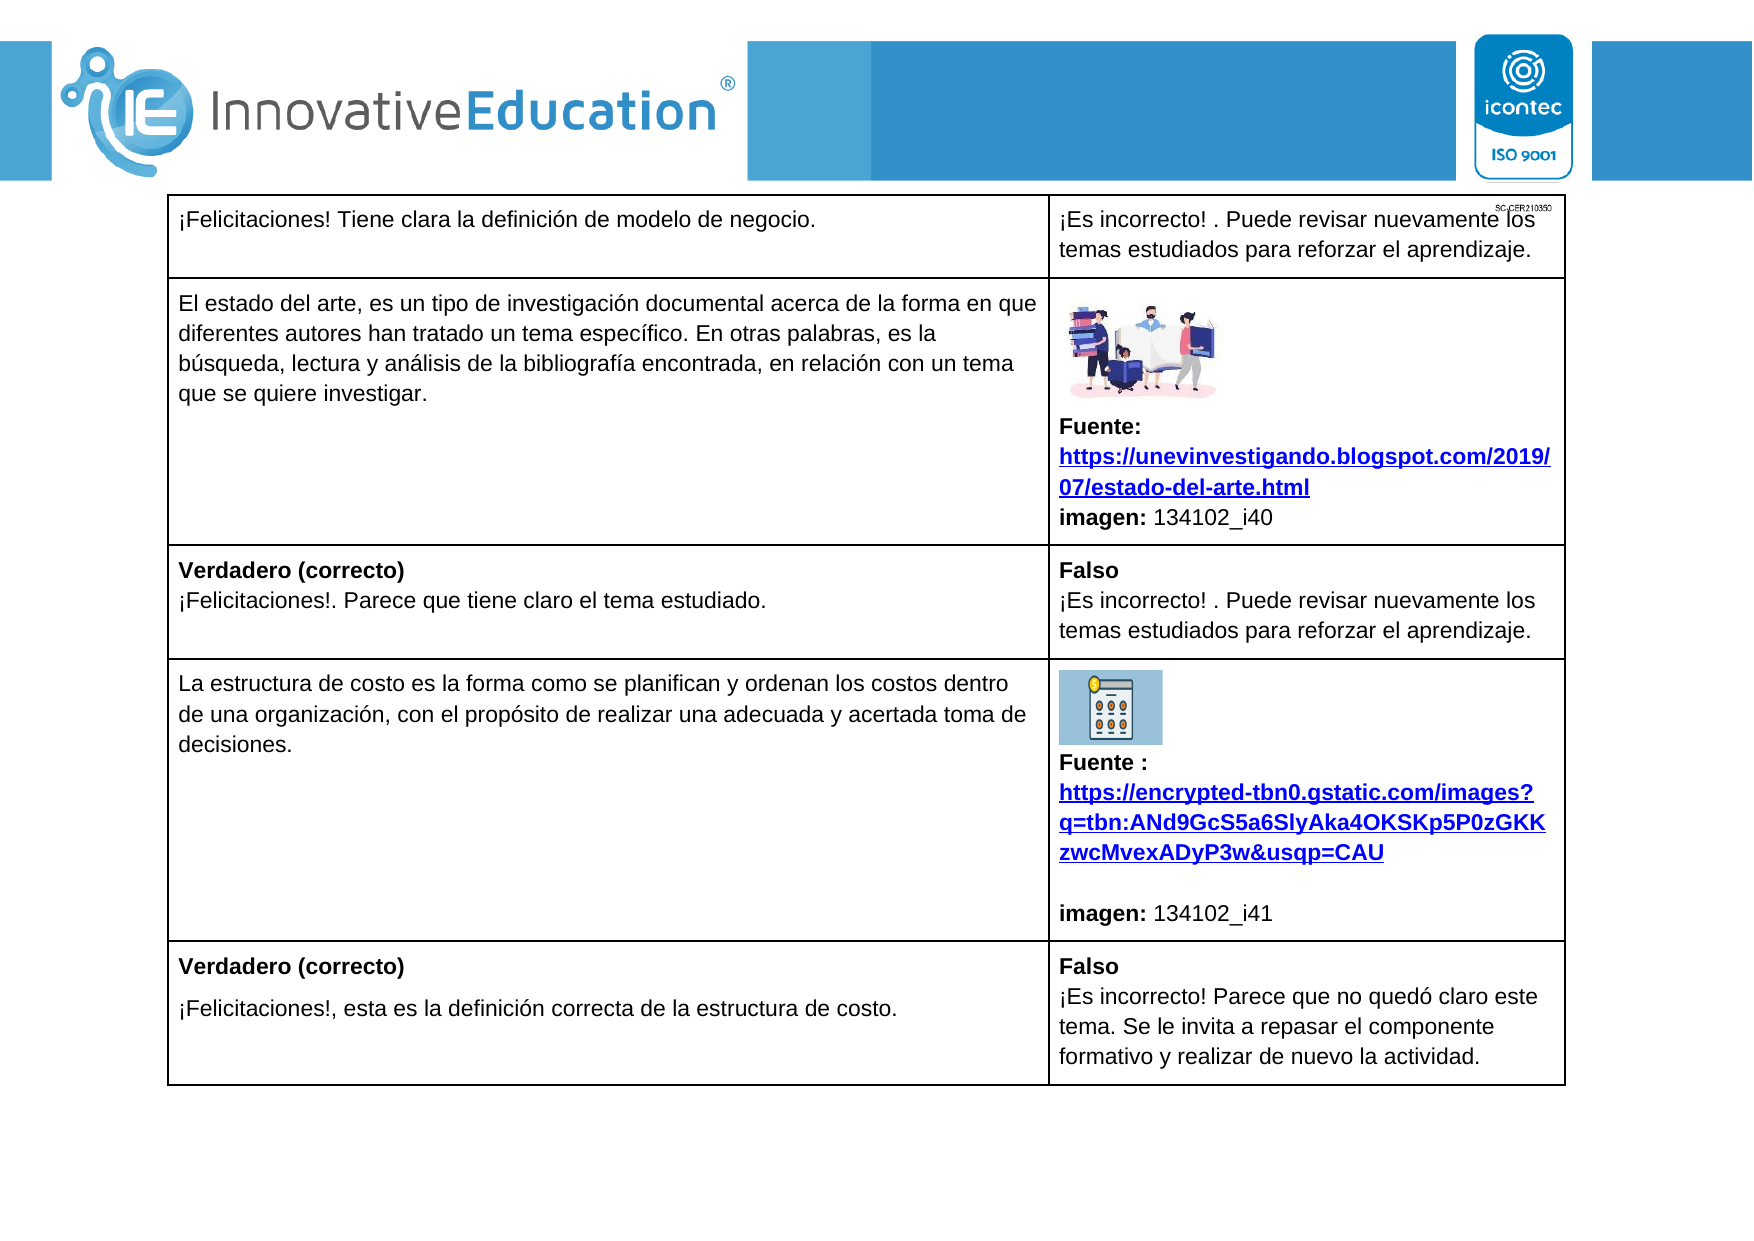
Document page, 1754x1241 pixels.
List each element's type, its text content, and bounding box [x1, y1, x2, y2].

table_cell La estructura de costo es la forma como se planifican y ordenan los costos dentro de una organización, con el propósito de realizar una adecuada y acertada toma de decisiones. [169, 660, 1048, 940]
picture [1592, 28, 1752, 194]
table_cell Falso ¡Es incorrecto! Parece que no quedó claro este tema. Se le invita a repasar el componente formativo y realizar de nuevo la actividad. [1050, 942, 1564, 1084]
table_cell Falso ¡Es incorrecto! . Puede revisar nuevamente los temas estudiados para reforzar el aprendizaje. [1050, 546, 1564, 658]
picture [1058, 670, 1163, 745]
table_cell Fuente : https://encrypted-tbn0.gstatic.com/images?q=tbn:ANd9GcS5a6SlyAka4OKSKp5P0zGKKzwcMvexADyP3w&usqp=CAU imagen: 134102_i41 [1050, 660, 1564, 940]
table_cell Verdadero (correcto) ¡Felicitaciones!, esta es la definición correcta de la estructura de costo. [169, 942, 1048, 1084]
table_cell Fuente: https://unevinvestigando.blogspot.com/2019/07/estado-del-arte.html imagen: 134102_i40 [1050, 279, 1564, 544]
picture [1058, 289, 1224, 410]
picture [1471, 32, 1576, 214]
table_cell Verdadero (correcto) ¡Felicitaciones! Tiene clara la definición de modelo de negocio. [169, 196, 1048, 277]
picture [0, 28, 1456, 194]
table_cell Falso ¡Es incorrecto! . Puede revisar nuevamente los temas estudiados para reforzar el aprendizaje. [1050, 196, 1564, 277]
table_cell Verdadero (correcto) ¡Felicitaciones!. Parece que tiene claro el tema estudiado. [169, 546, 1048, 658]
table_cell El estado del arte, es un tipo de investigación documental acerca de la forma en que diferentes autores han tratado un tema específico. En otras palabras, es la búsqueda, lectura y análisis de la bibliografía encontrada, en relación con un tema que se quiere investigar. [169, 279, 1048, 544]
